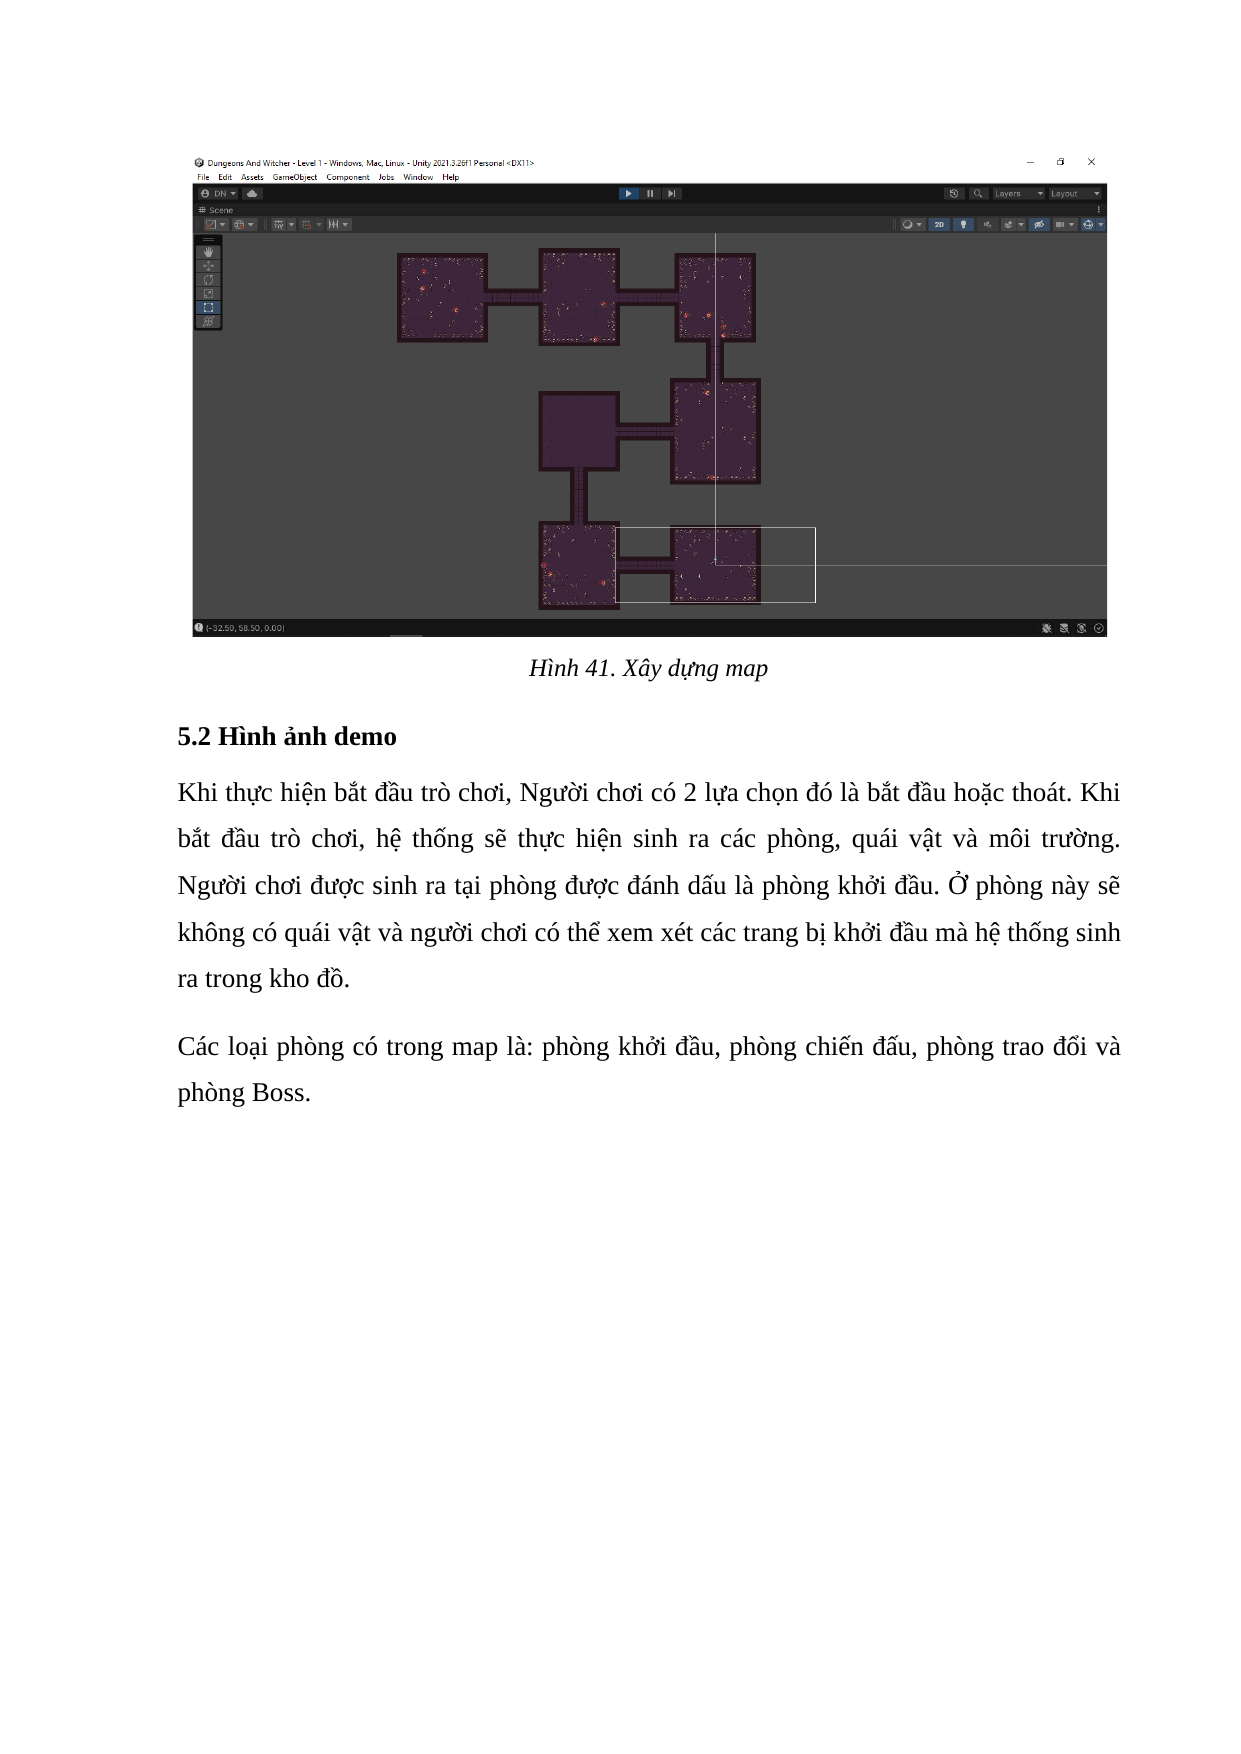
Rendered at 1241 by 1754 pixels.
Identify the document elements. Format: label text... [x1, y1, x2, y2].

text Các loại phòng có trong map là: phòng khởi đầu, phòng chiến đấu, phòng trao đổi và phòng Boss. [177, 1030, 1122, 1108]
picture [192, 155, 1108, 637]
text Khi thực hiện bắt đầu trò chơi, Người chơi có 2 lựa chọn đó là bắt đầu hoặc thoát. Khi bắt đầu trò chơi, hệ thống sẽ thực hiện sinh ra các phòng, quái vật và môi trường. Người chơi được sinh ra tại phòng được đánh dấu là phòng khởi đầu. Ở phòng này sẽ không có quái vật và người chơi có thể xem xét các trang bị khởi đầu mà hệ thống sinh ra trong kho đồ. [177, 776, 1122, 993]
subtitle Hình ảnh demo [177, 719, 1122, 751]
